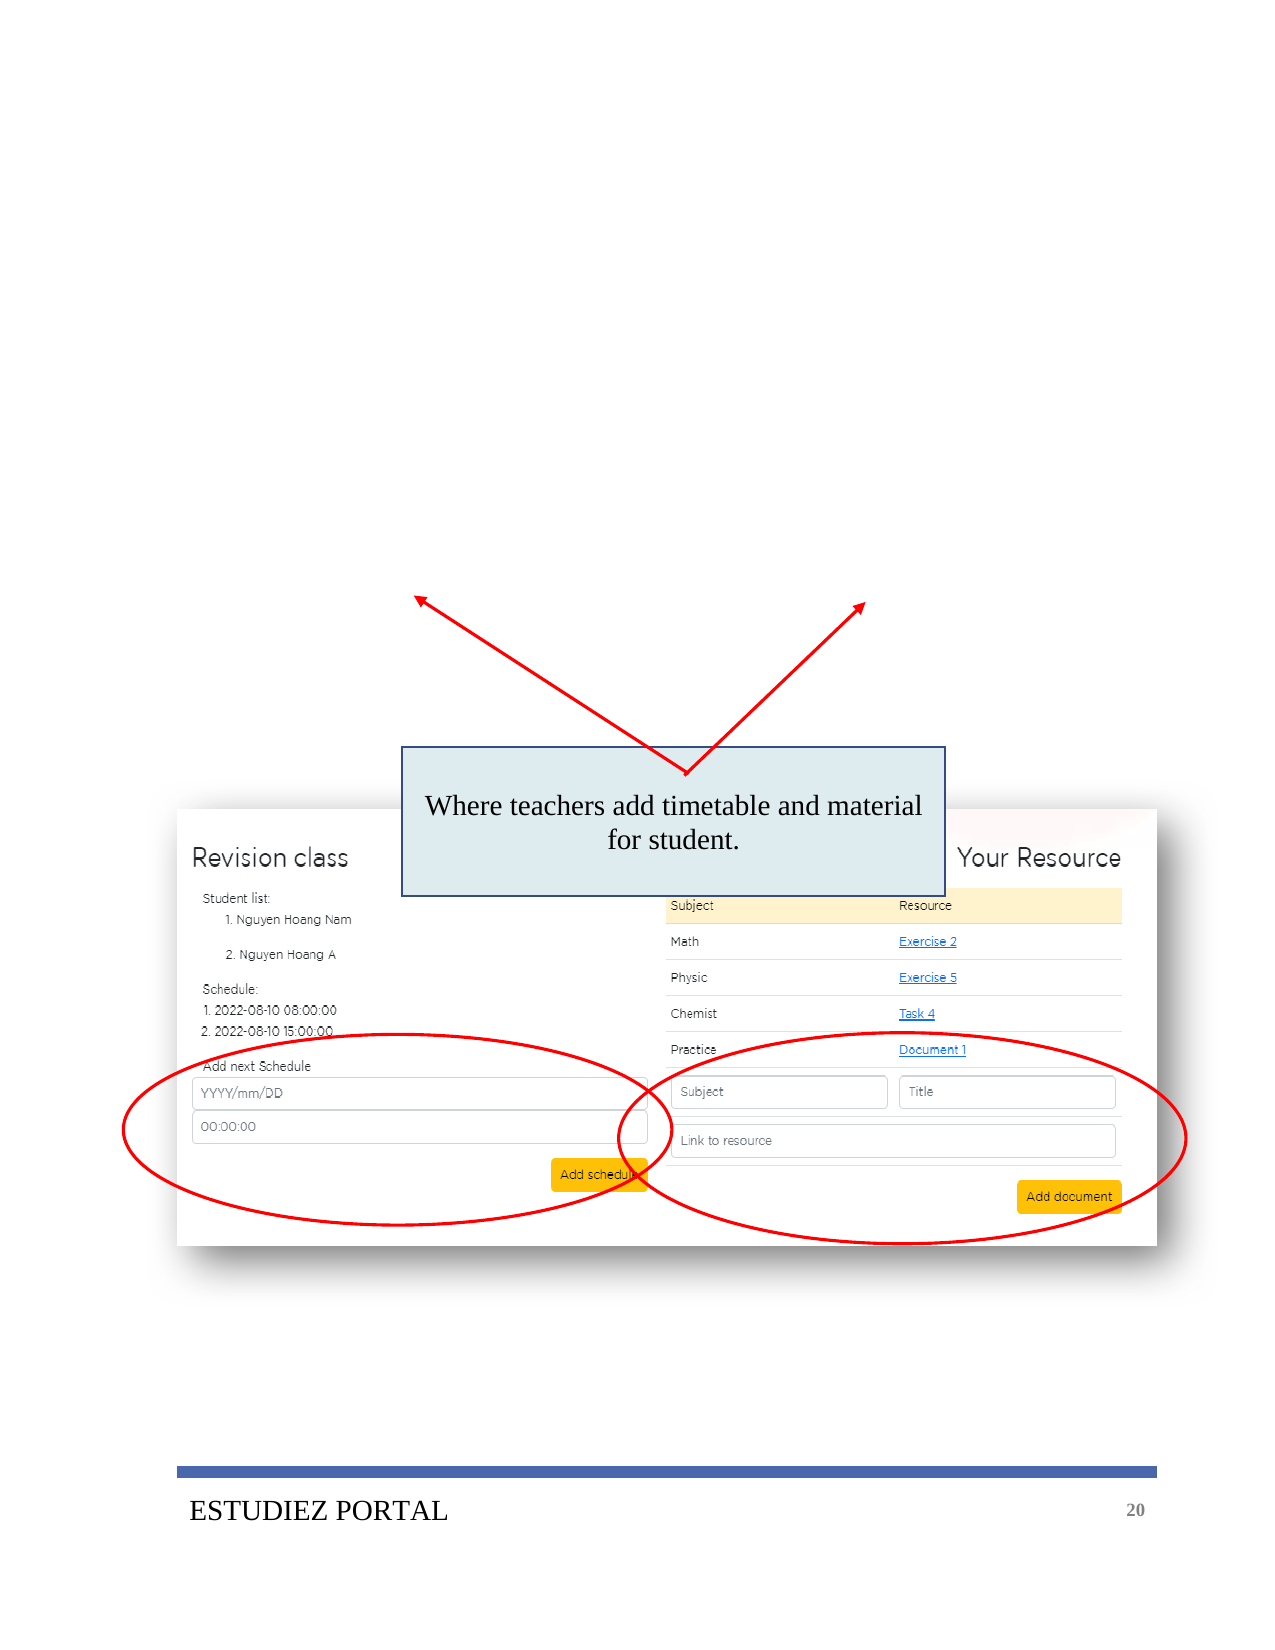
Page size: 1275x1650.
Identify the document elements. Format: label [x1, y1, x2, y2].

picture [924, 1188, 1157, 1246]
picture [641, 1035, 1157, 1242]
picture [177, 1179, 880, 1246]
picture [621, 1094, 670, 1173]
picture [177, 809, 1157, 1089]
picture [177, 1036, 644, 1223]
